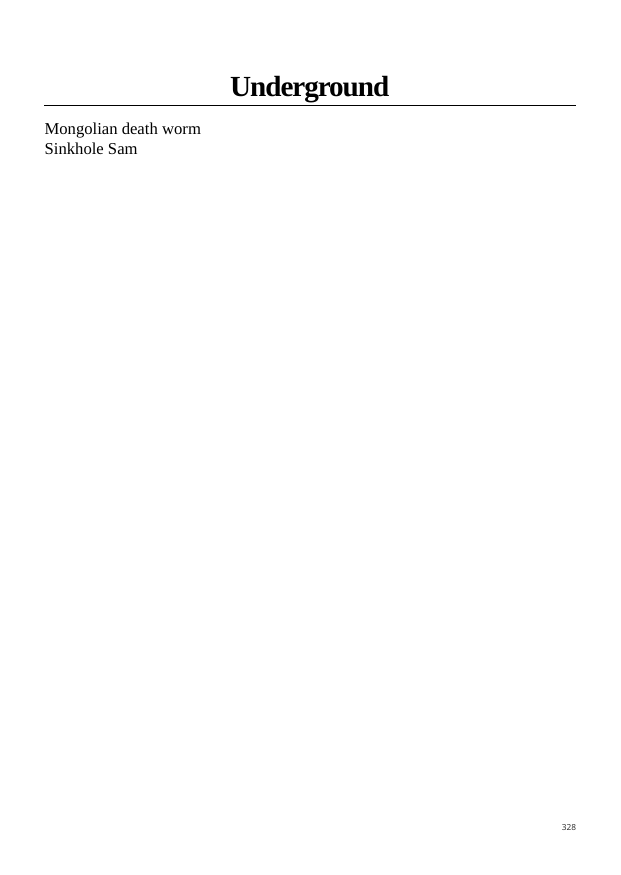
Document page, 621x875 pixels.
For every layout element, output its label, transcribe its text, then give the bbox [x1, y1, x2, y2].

text Sinkhole Sam [44, 139, 576, 158]
text Mongolian death worm [44, 118, 576, 138]
subtitle Underground [44, 69, 576, 105]
